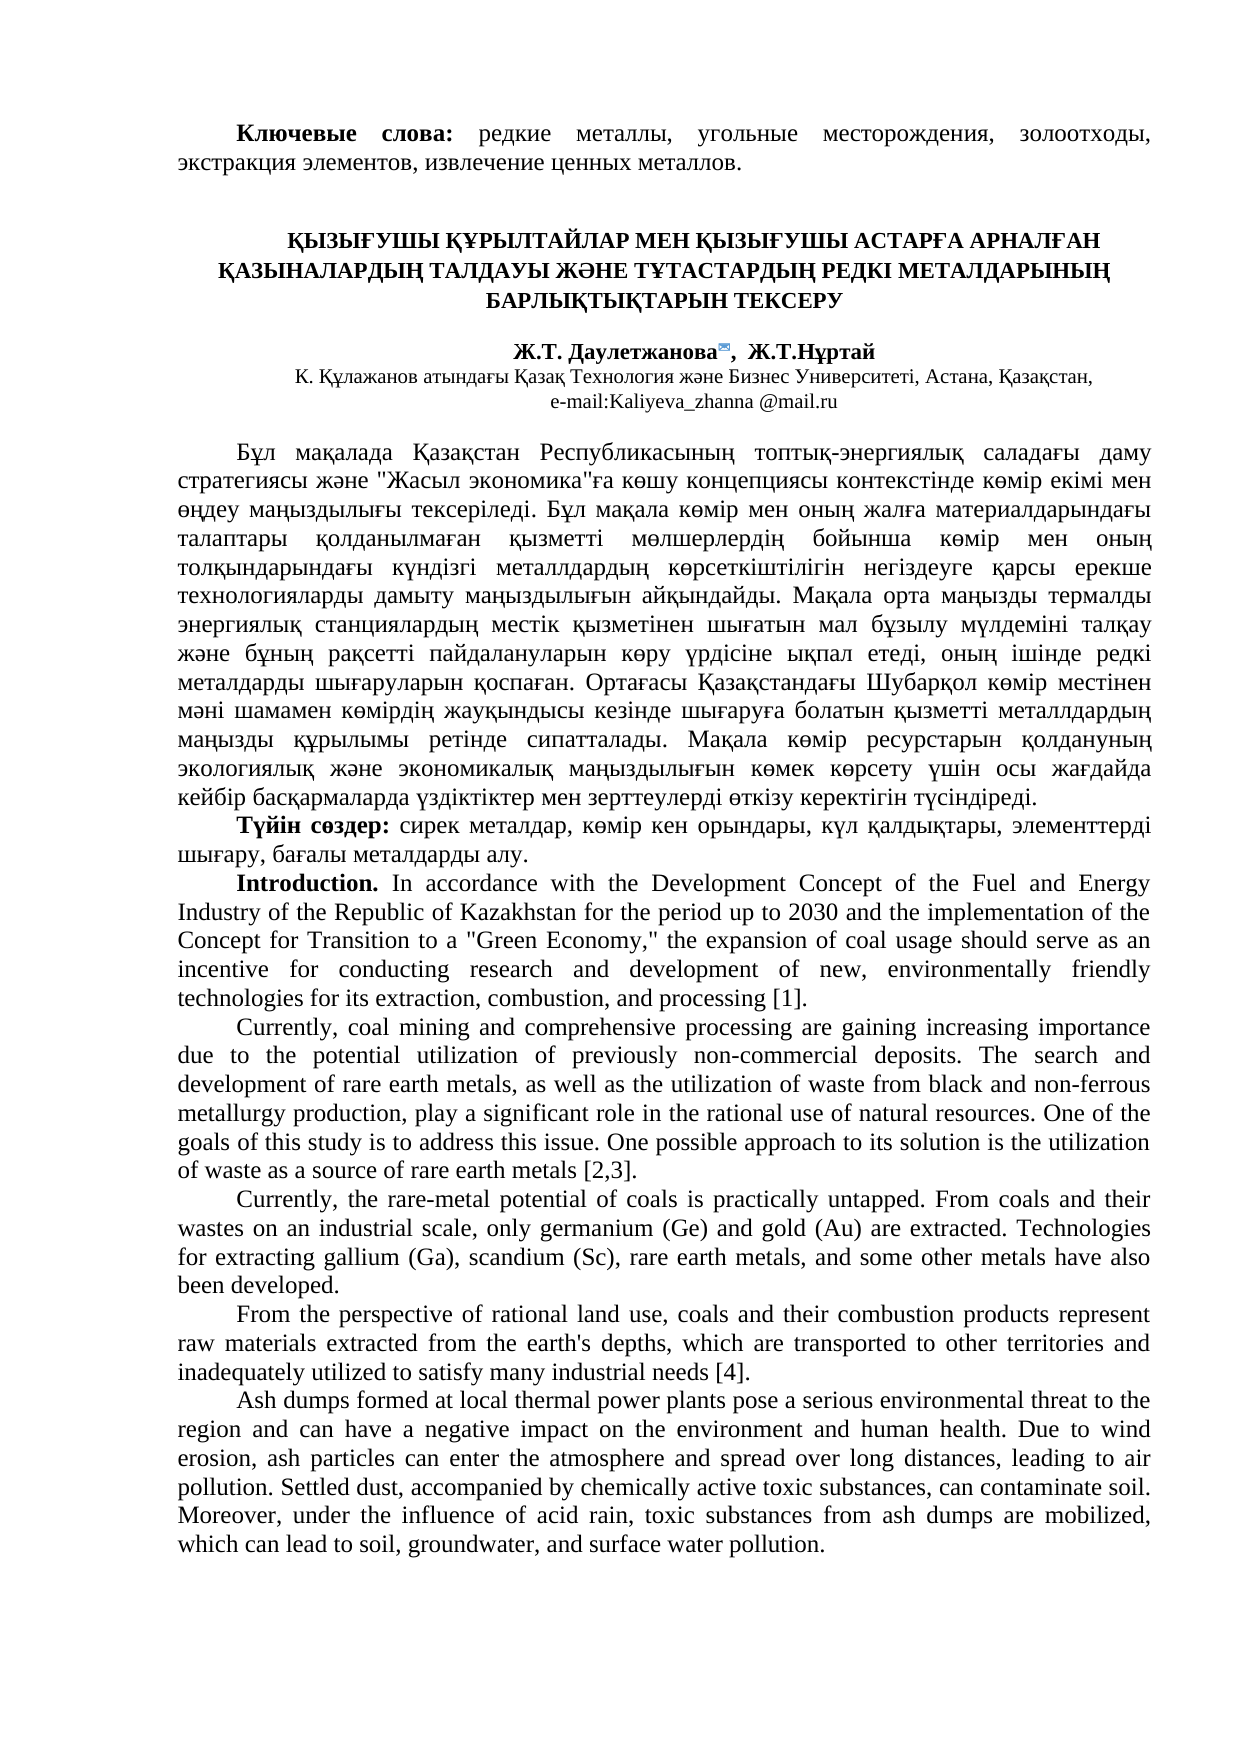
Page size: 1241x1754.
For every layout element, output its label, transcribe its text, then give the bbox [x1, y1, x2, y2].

text e-mail:Kaliyeva_zhanna @mail.ru [177, 388, 1152, 413]
text From the perspective of rational land use, coals and their combustion products represent raw materials extracted from the earth's depths, which are transported to other territories and inadequately utilized to satisfy many industrial needs [4]. [177, 1299, 1152, 1385]
text Introduction. In accordance with the Development Concept of the Fuel and Energy Industry of the Republic of Kazakhstan for the period up to 2030 and the implementation of the Concept for Transition to a "Green Economy," the expansion of coal usage should serve as an incentive for conducting research and development of new, environmentally friendly technologies for its extraction, combustion, and processing [1]. [177, 868, 1152, 1012]
text Ash dumps formed at local thermal power plants pose a serious environmental threat to the region and can have a negative impact on the environment and human health. Due to wind erosion, ash particles can enter the atmosphere and spread over long distances, leading to air pollution. Settled dust, accompanied by chemically active toxic substances, can contaminate soil. Moreover, under the influence of acid rain, toxic substances from ash dumps are mobilized, which can lead to soil, groundwater, and surface water pollution. [177, 1385, 1152, 1558]
text Бұл мақалада Қазақстан Республикасының топтық-энергиялық саладағы даму стратегиясы және "Жасыл экономика"ға көшу концепциясы контекстінде көмір екімі мен өңдеу маңыздылығы тексеріледі. Бұл мақала көмір мен оның жалға материалдарындағы талаптары қолданылмаған қызметті мөлшерлердің бойынша көмір мен оның толқындарындағы күндізгі металлдардың көрсеткіштілігін негіздеуге қарсы ерекше технологияларды дамыту маңыздылығын айқындайды. Мақала орта маңызды термалды энергиялық станциялардың местік қызметінен шығатын мал бұзылу мүлдеміні талқау және бұның рақсетті пайдалануларын көру үрдісіне ықпал етеді, оның ішінде редкі металдарды шығаруларын қоспаған. Ортағасы Қазақстандағы Шубарқол көмір местінен мәні шамамен көмірдің жауқындысы кезінде шығаруға болатын қызметті металлдардың маңызды құрылымы ретінде сипатталады. Мақала көмір ресурстарын қолдануның экологиялық және экономикалық маңыздылығын көмек көрсету үшін осы жағдайда кейбір басқармаларда үздіктіктер мен зерттеулерді өткізу керектігін түсіндіреді. [177, 437, 1152, 810]
text ҚЫЗЫҒУШЫ ҚҰРЫЛТАЙЛАР МЕН ҚЫЗЫҒУШЫ АСТАРҒА АРНАЛҒАН ҚАЗЫНАЛАРДЫҢ ТАЛДАУЫ ЖӘНЕ ТҰТАСТАРДЫҢ РЕДКІ МЕТАЛДАРЫНЫҢ БАРЛЫҚТЫҚТАРЫН ТЕКСЕРУ [177, 227, 1152, 313]
text К. Құлажанов атындағы Қазақ Технология және Бизнес Университеті, Астана, Қазақстан, [177, 364, 1152, 388]
text Tүйін сөздер: сирек металдар, көмір кен орындары, күл қалдықтары, элементтерді шығару, бағалы металдарды алу. [177, 810, 1152, 868]
text Currently, coal mining and comprehensive processing are gaining increasing importance due to the potential utilization of previously non-commercial deposits. The search and development of rare earth metals, as well as the utilization of waste from black and non-ferrous metallurgy production, play a significant role in the rational use of natural resources. One of the goals of this study is to address this issue. One possible approach to its solution is the utilization of waste as a source of rare earth metals [2,3]. [177, 1012, 1152, 1184]
text Ключевые слова: редкие металлы, угольные месторождения, золоотходы, экстракция элементов, извлечение ценных металлов. [177, 118, 1152, 176]
text Ж.Т. Даулетжанова, Ж.Т.Нұртай [177, 338, 1152, 364]
text Currently, the rare-metal potential of coals is practically untapped. From coals and their wastes on an industrial scale, only germanium (Ge) and gold (Au) are extracted. Technologies for extracting gallium (Ga), scandium (Sc), rare earth metals, and some other metals have also been developed. [177, 1184, 1152, 1299]
